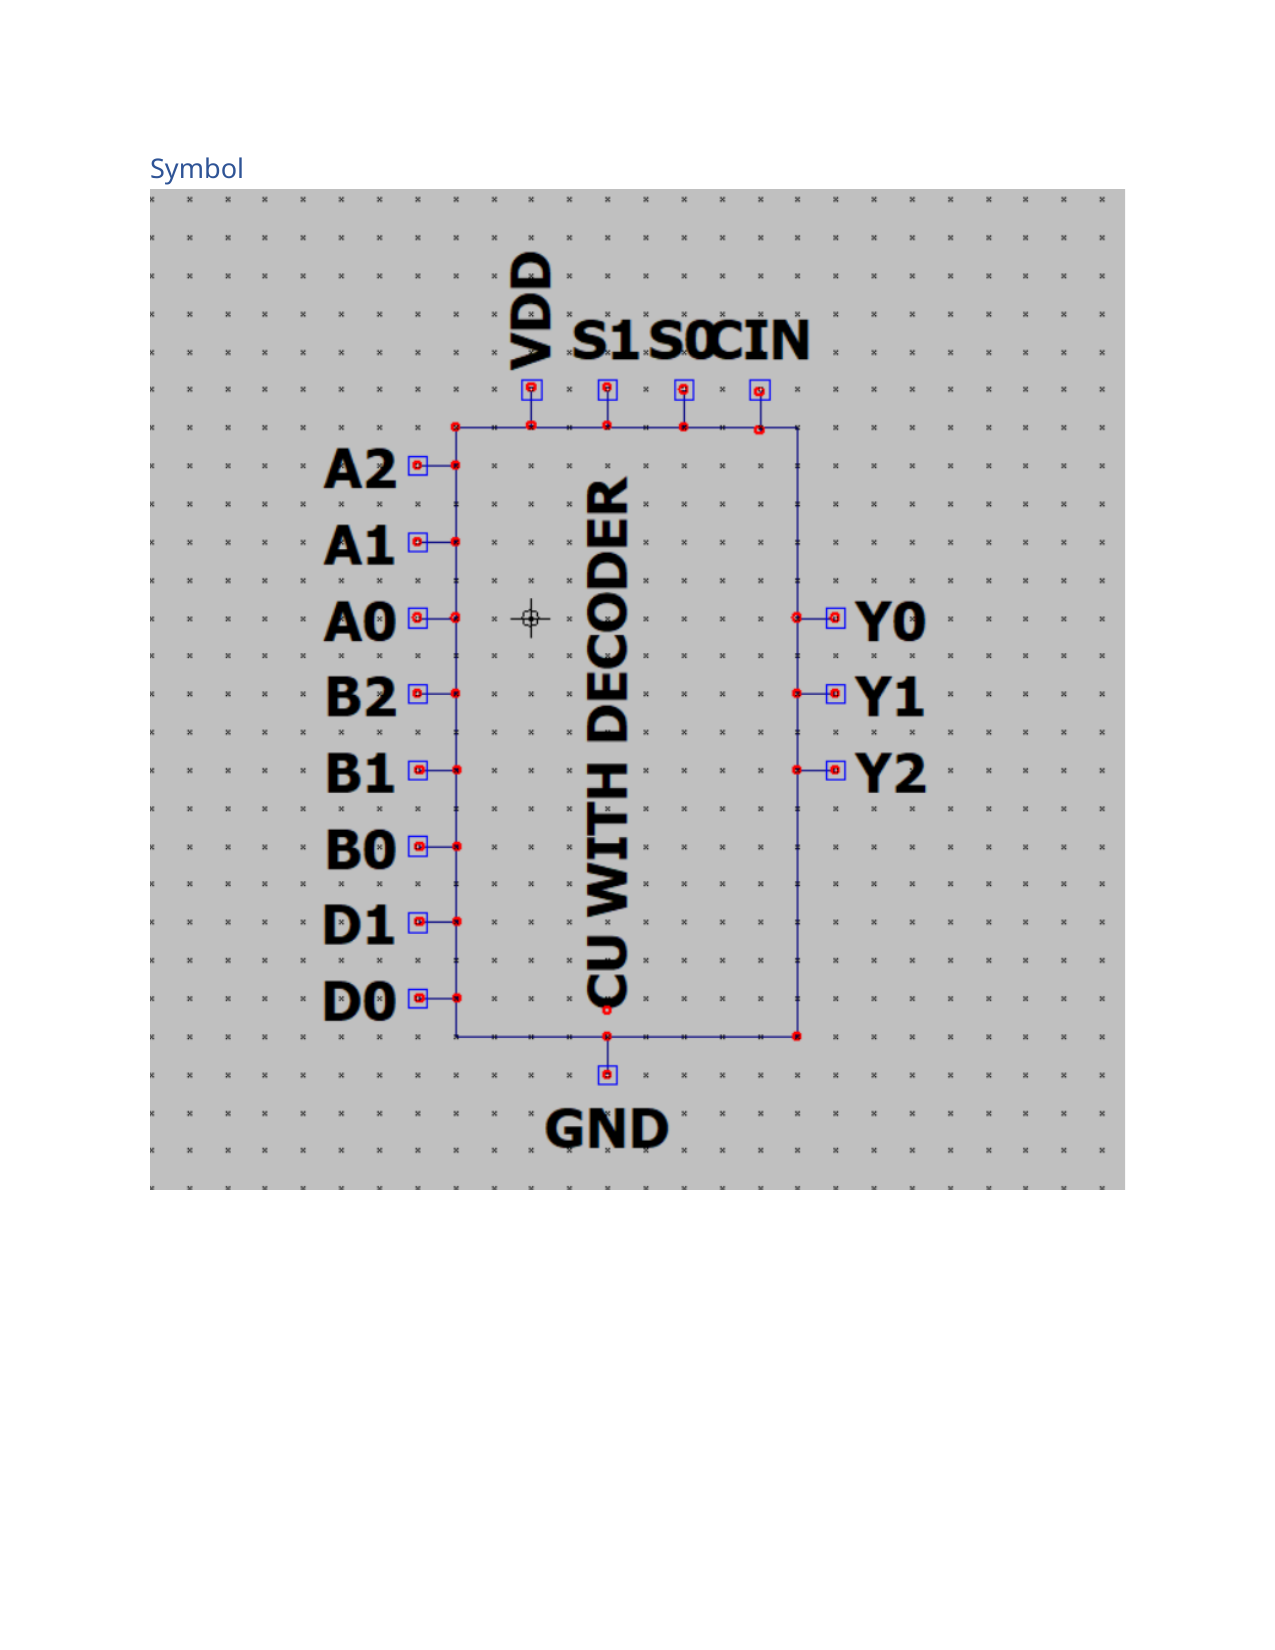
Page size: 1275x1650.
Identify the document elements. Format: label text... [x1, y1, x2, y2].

picture [150, 189, 1125, 1190]
subtitle Symbol [150, 150, 1125, 187]
